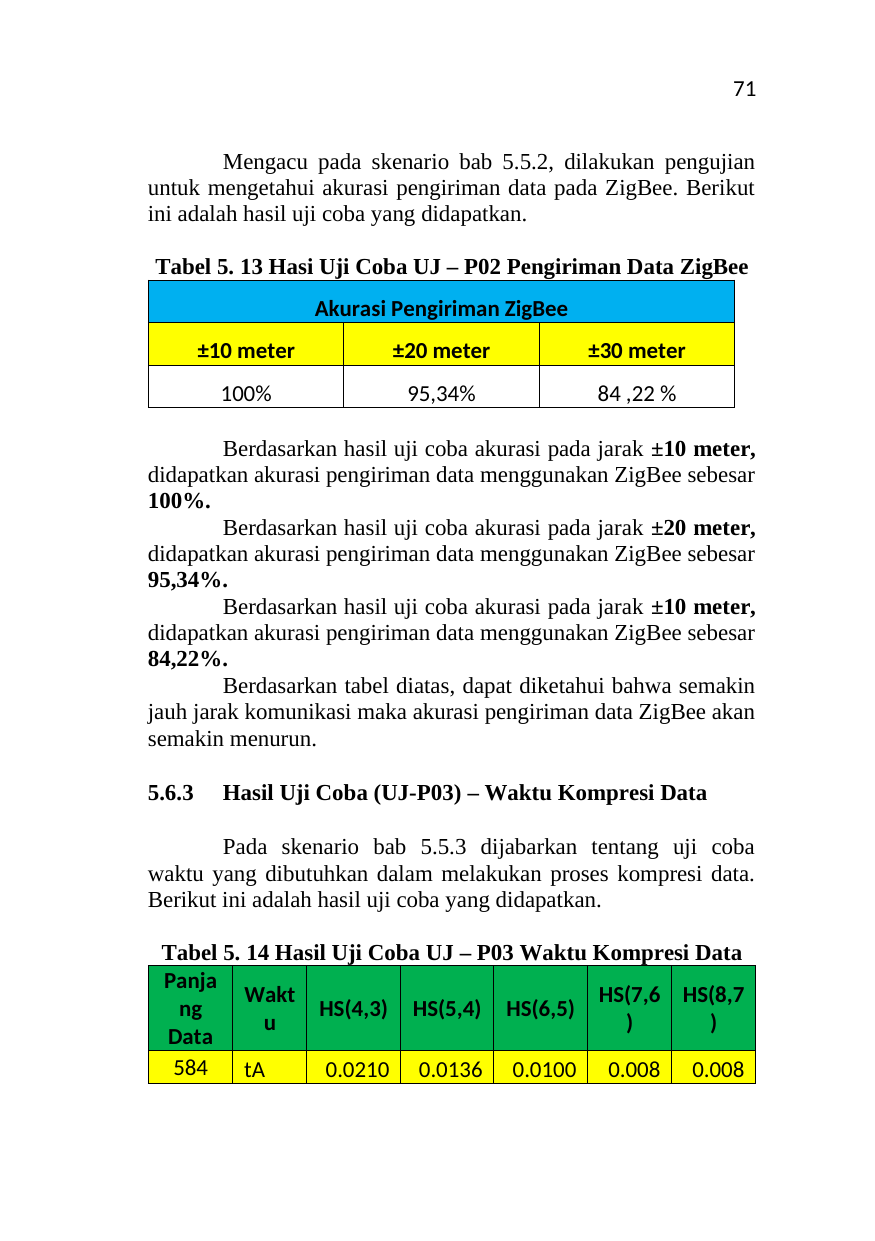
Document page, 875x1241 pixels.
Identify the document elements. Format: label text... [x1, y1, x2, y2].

table_cell 100% [149, 366, 343, 407]
subtitle Hasil Uji Coba (UJ-P03) – Waktu Kompresi Data [148, 779, 756, 805]
table_cell 584 [149, 1051, 232, 1083]
table_cell 0.021028 [307, 1051, 400, 1083]
table_header HS(5,4) [401, 966, 493, 1050]
table_header HS(4,3) [307, 966, 400, 1050]
table_cell ±20 meter [344, 323, 539, 365]
table_cell 84 ,22 % [540, 366, 734, 407]
table_cell 0.00873 [588, 1051, 671, 1083]
text Berdasarkan hasil uji coba akurasi pada jarak ±10 meter, didapatkan akurasi pengiriman data menggunakan ZigBee sebesar 100%. [148, 435, 756, 514]
text Tabel 5. Hasil Uji Coba UJ – P03 Waktu Kompresi Data [148, 939, 756, 965]
table_header HS(6,5) [494, 966, 587, 1050]
text Tabel 5. Hasi Uji Coba UJ – P02 Pengiriman Data ZigBee [148, 253, 756, 279]
table_header Panjang Data [149, 966, 232, 1050]
table_cell ±10 meter [149, 323, 343, 365]
table_cell tA [233, 1051, 306, 1083]
text Berdasarkan hasil uji coba akurasi pada jarak ±20 meter, didapatkan akurasi pengiriman data menggunakan ZigBee sebesar 95,34%. [148, 514, 756, 593]
table_header Waktu [233, 966, 306, 1050]
table_header HS(7,6) [588, 966, 671, 1050]
table_header HS(8,7) [672, 966, 755, 1050]
text Berdasarkan tabel diatas, dapat diketahui bahwa semakin jauh jarak komunikasi maka akurasi pengiriman data ZigBee akan semakin menurun. [148, 672, 756, 751]
table_cell 0.010004 [494, 1051, 587, 1083]
table_cell 95,34% [344, 366, 539, 407]
table_cell ±30 meter [540, 323, 734, 365]
table_cell 0.00808 [672, 1051, 755, 1083]
table_cell 0.013664 [401, 1051, 493, 1083]
text Berdasarkan hasil uji coba akurasi pada jarak ±10 meter, didapatkan akurasi pengiriman data menggunakan ZigBee sebesar 84,22%. [148, 593, 756, 672]
text Pada skenario bab 5.5.3 dijabarkan tentang uji coba waktu yang dibutuhkan dalam melakukan proses kompresi data. Berikut ini adalah hasil uji coba yang didapatkan. [148, 833, 756, 912]
table_header Akurasi Pengiriman ZigBee [149, 281, 734, 322]
text Mengacu pada skenario bab 5.5.2, dilakukan pengujian untuk mengetahui akurasi pengiriman data pada ZigBee. Berikut ini adalah hasil uji coba yang didapatkan. [148, 148, 756, 227]
